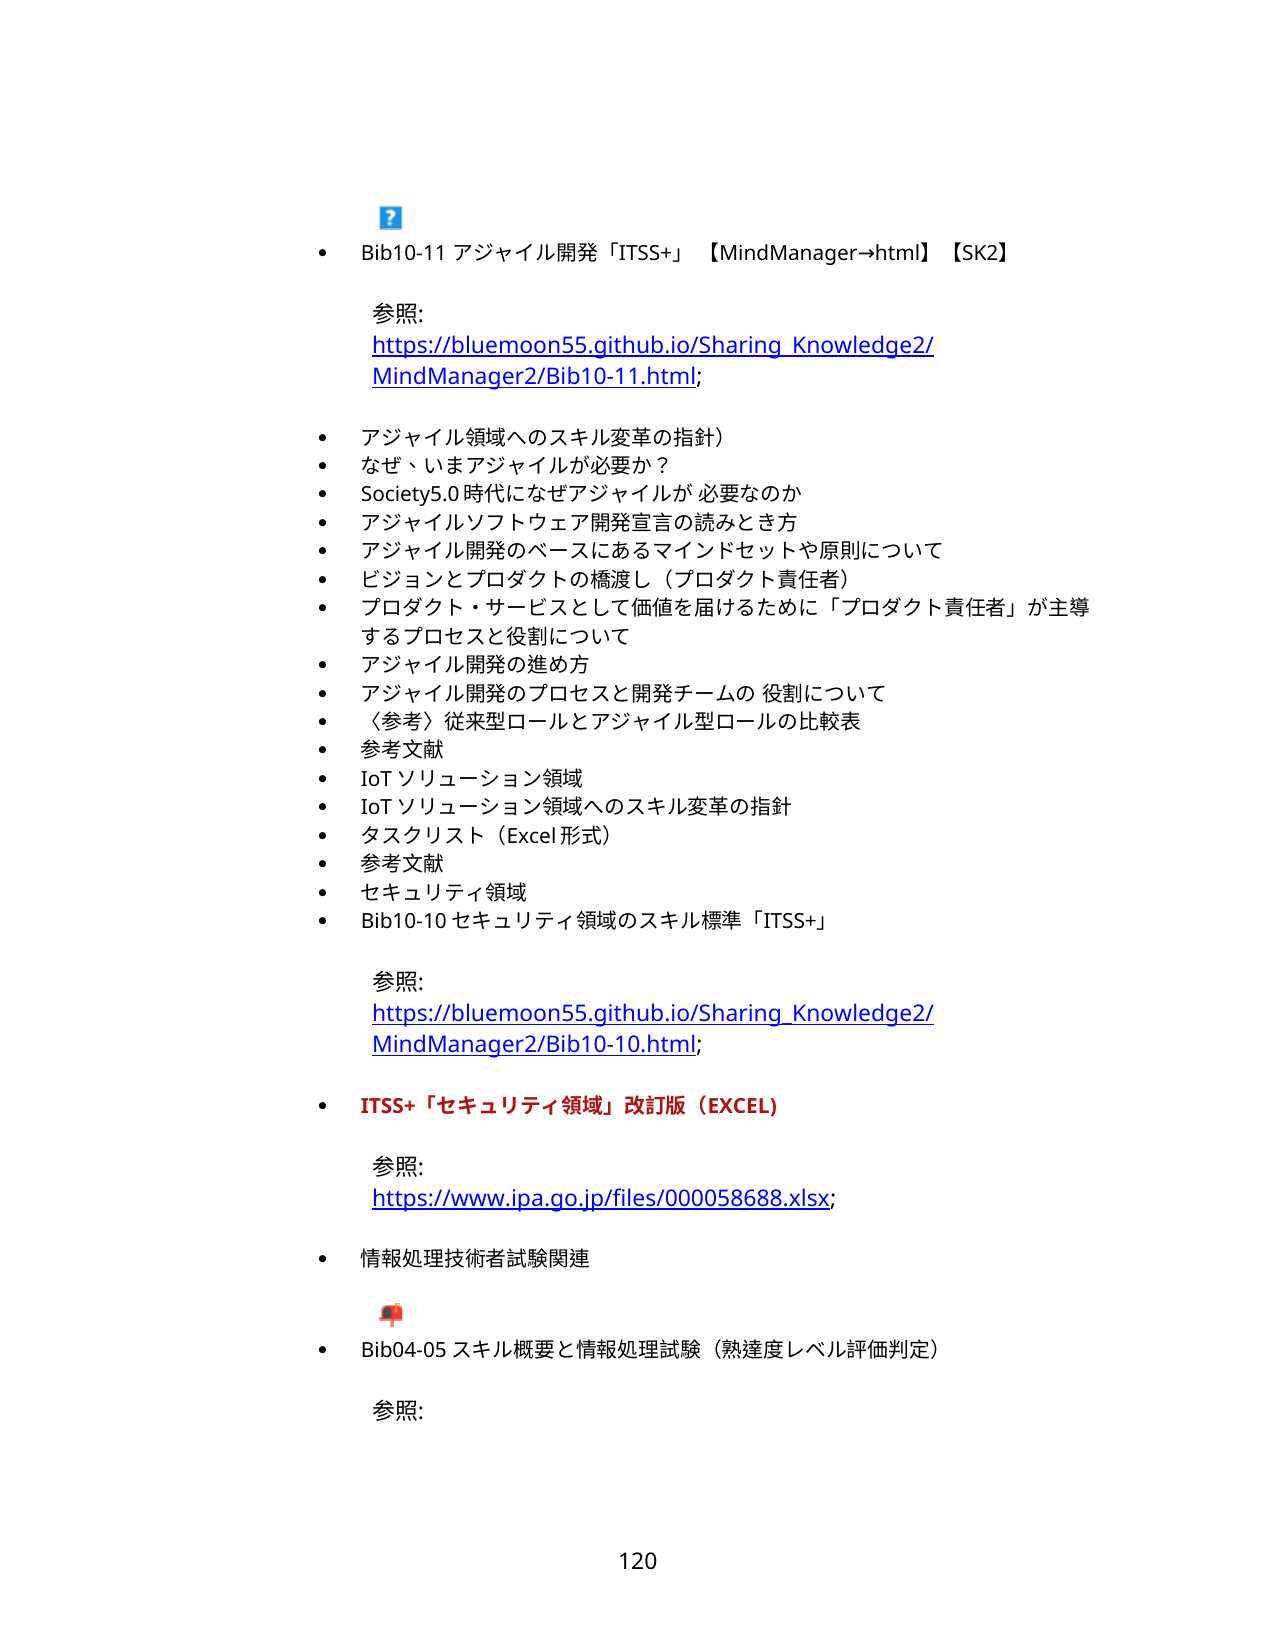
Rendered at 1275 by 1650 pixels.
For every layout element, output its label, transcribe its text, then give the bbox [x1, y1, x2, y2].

list タスクリスト（Excel形式） [319, 821, 1098, 849]
list Society5.0時代になぜアジャイルが 必要なのか [319, 479, 1098, 508]
list IoTソリューション領域 [319, 764, 1098, 792]
list Bib04-05スキル概要と情報処理試験（熟達度レベル評価判定） [319, 1335, 1098, 1364]
text https://bluemoon55.github.io/Sharing_Knowledge2/MindManager2/Bib10-11.html; [372, 329, 1098, 391]
text https://bluemoon55.github.io/Sharing_Knowledge2/MindManager2/Bib10-10.html; [372, 997, 1098, 1059]
list Bib10-10セキュリティ領域のスキル標準「ITSS+」 [319, 906, 1098, 934]
list 参照: [372, 298, 1098, 329]
list プロダクト・サービスとして価値を届けるために「プロダクト責任者」が主導するプロセスと役割について [319, 593, 1098, 650]
list IoTソリューション領域へのスキル変革の指針 [319, 792, 1098, 821]
list 参考文献 [319, 736, 1098, 764]
list アジャイル開発のプロセスと開発チームの 役割について [319, 679, 1098, 707]
list 〈参考〉従来型ロールとアジャイル型ロールの比較表 [319, 707, 1098, 736]
list 参照: [372, 966, 1098, 997]
list アジャイル開発のベースにあるマインドセットや原則について [319, 536, 1098, 565]
list 参照: [372, 1151, 1098, 1182]
list 参照: [372, 1395, 1098, 1426]
list ビジョンとプロダクトの橋渡し（プロダクト責任者） [319, 565, 1098, 593]
list Bib10-11 アジャイル開発「ITSS+」 【MindManager→html】【SK2】 [319, 238, 1098, 266]
picture [379, 206, 403, 230]
list ITSS+「セキュリティ領域」改訂版（EXCEL) [319, 1091, 1098, 1119]
list アジャイルソフトウェア開発宣言の読みとき方 [319, 508, 1098, 536]
list 参考文献 [319, 849, 1098, 878]
picture [379, 1303, 403, 1327]
list なぜ、いまアジャイルが必要か？ [319, 451, 1098, 479]
list アジャイル領域へのスキル変革の指針） [319, 423, 1098, 451]
list アジャイル開発の進め方 [319, 650, 1098, 679]
list 情報処理技術者試験関連 [319, 1244, 1098, 1273]
text https://www.ipa.go.jp/files/000058688.xlsx; [372, 1182, 1098, 1213]
list セキュリティ領域 [319, 878, 1098, 906]
